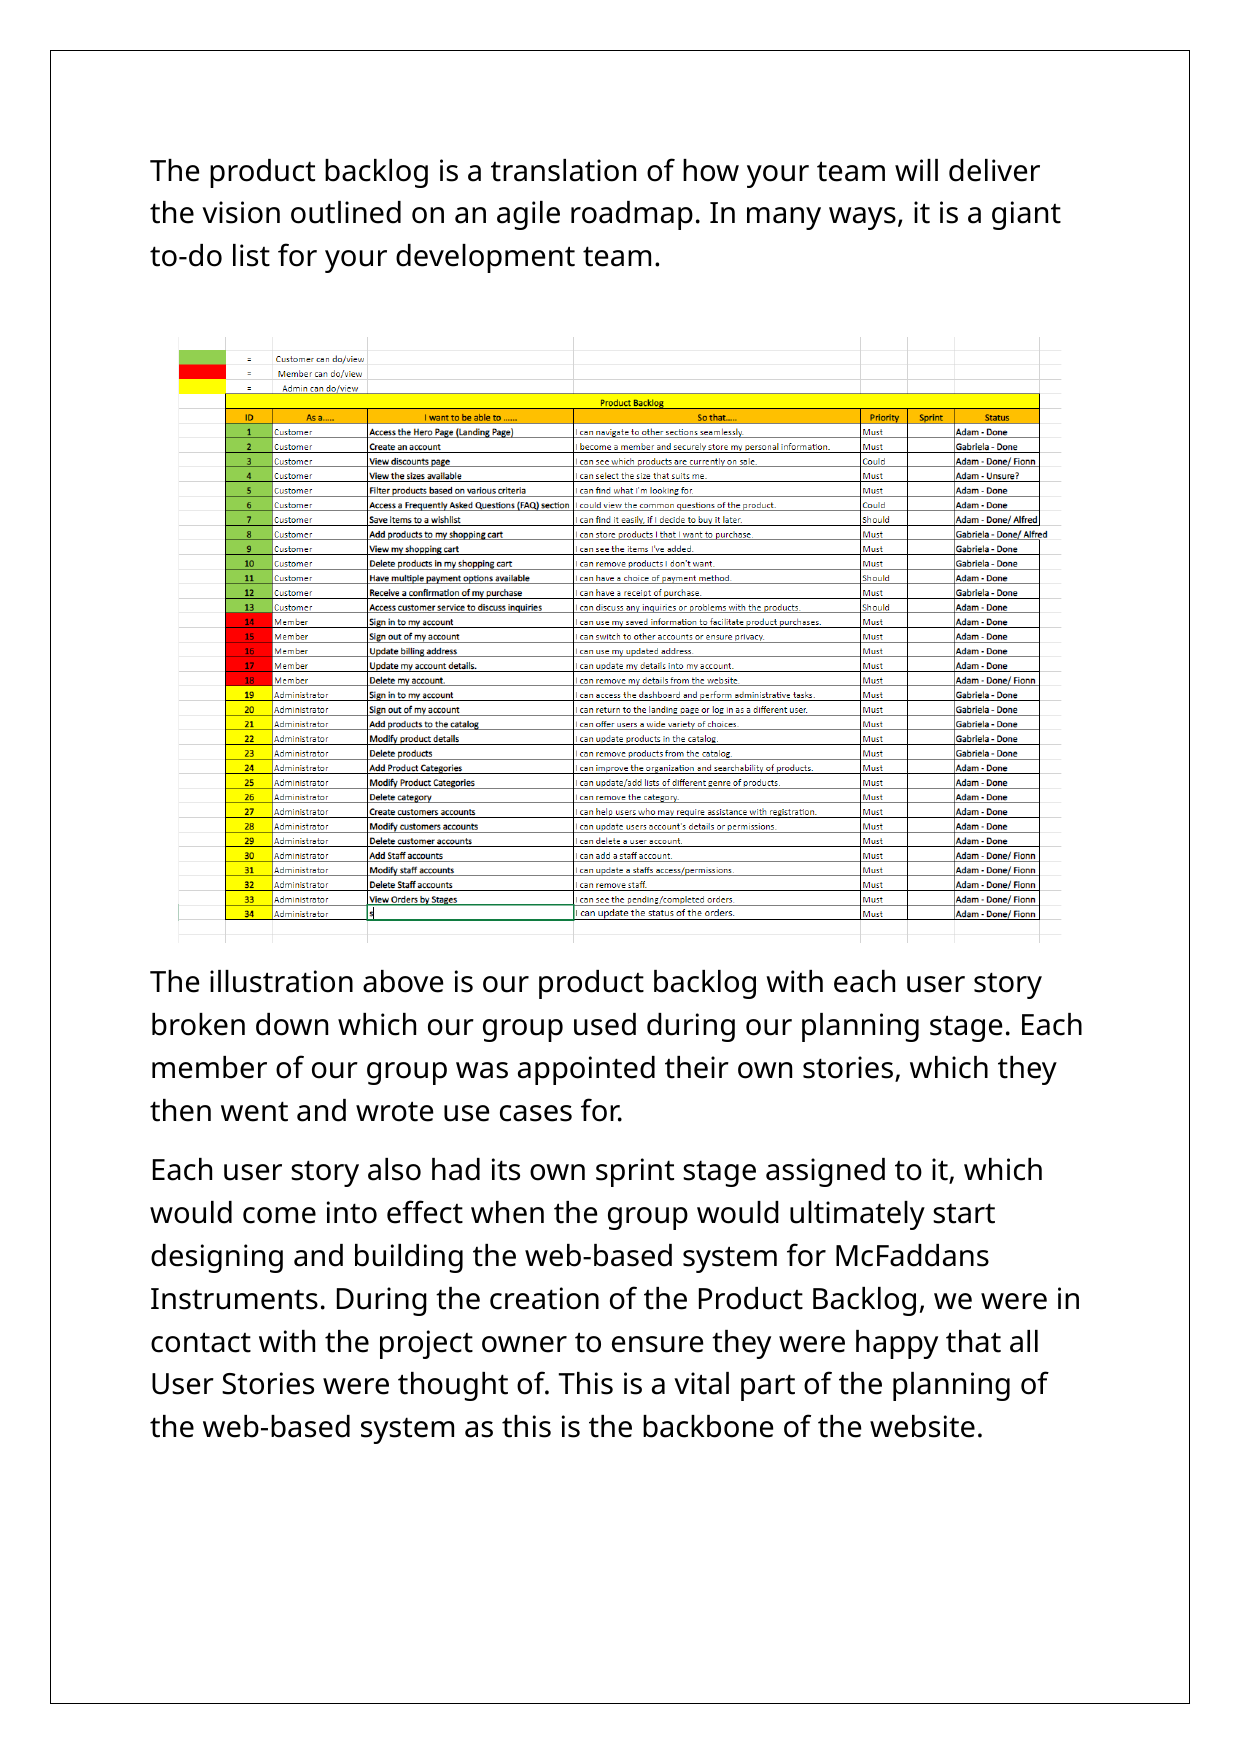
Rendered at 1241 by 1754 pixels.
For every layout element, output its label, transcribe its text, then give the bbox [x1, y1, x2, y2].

text Each user story also had its own sprint stage assigned to it, which would come into effect when the group would ultimately start designing and building the web-based system for McFaddans Instruments. During the creation of the Product Backlog, we were in contact with the project owner to ensure they were happy that all User Stories were thought of. This is a vital part of the planning of the web-based system as this is the backbone of the website. [150, 1149, 1090, 1446]
text The product backlog is a translation of how your team will deliver the vision outlined on an agile roadmap. In many ways, it is a giant to-do list for your development team. [150, 150, 1090, 275]
picture [178, 337, 1062, 943]
